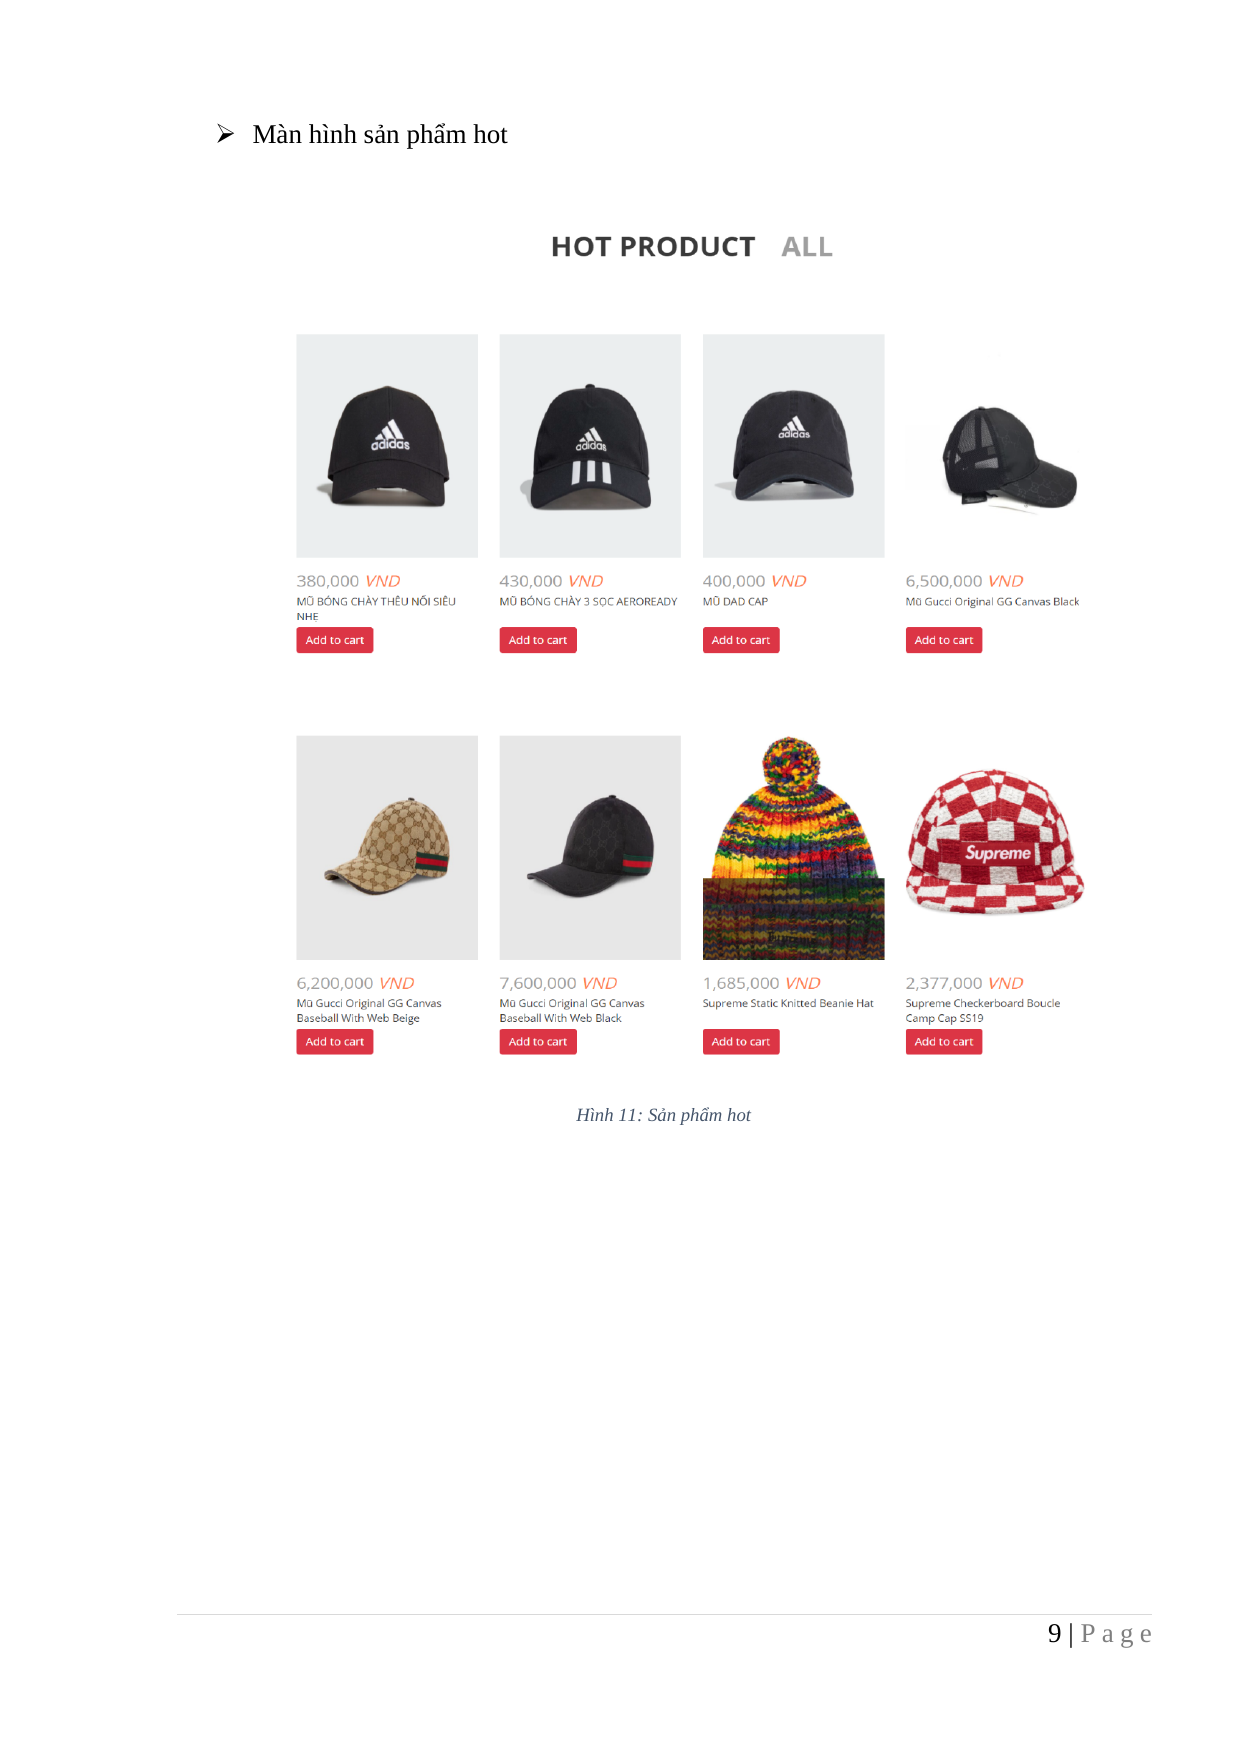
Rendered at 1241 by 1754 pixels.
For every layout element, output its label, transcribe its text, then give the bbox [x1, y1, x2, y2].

text Hình 11: Sản phẩm hot [177, 1104, 1152, 1125]
picture [177, 181, 1193, 1083]
list Màn hình sản phẩm hot [215, 118, 1152, 149]
